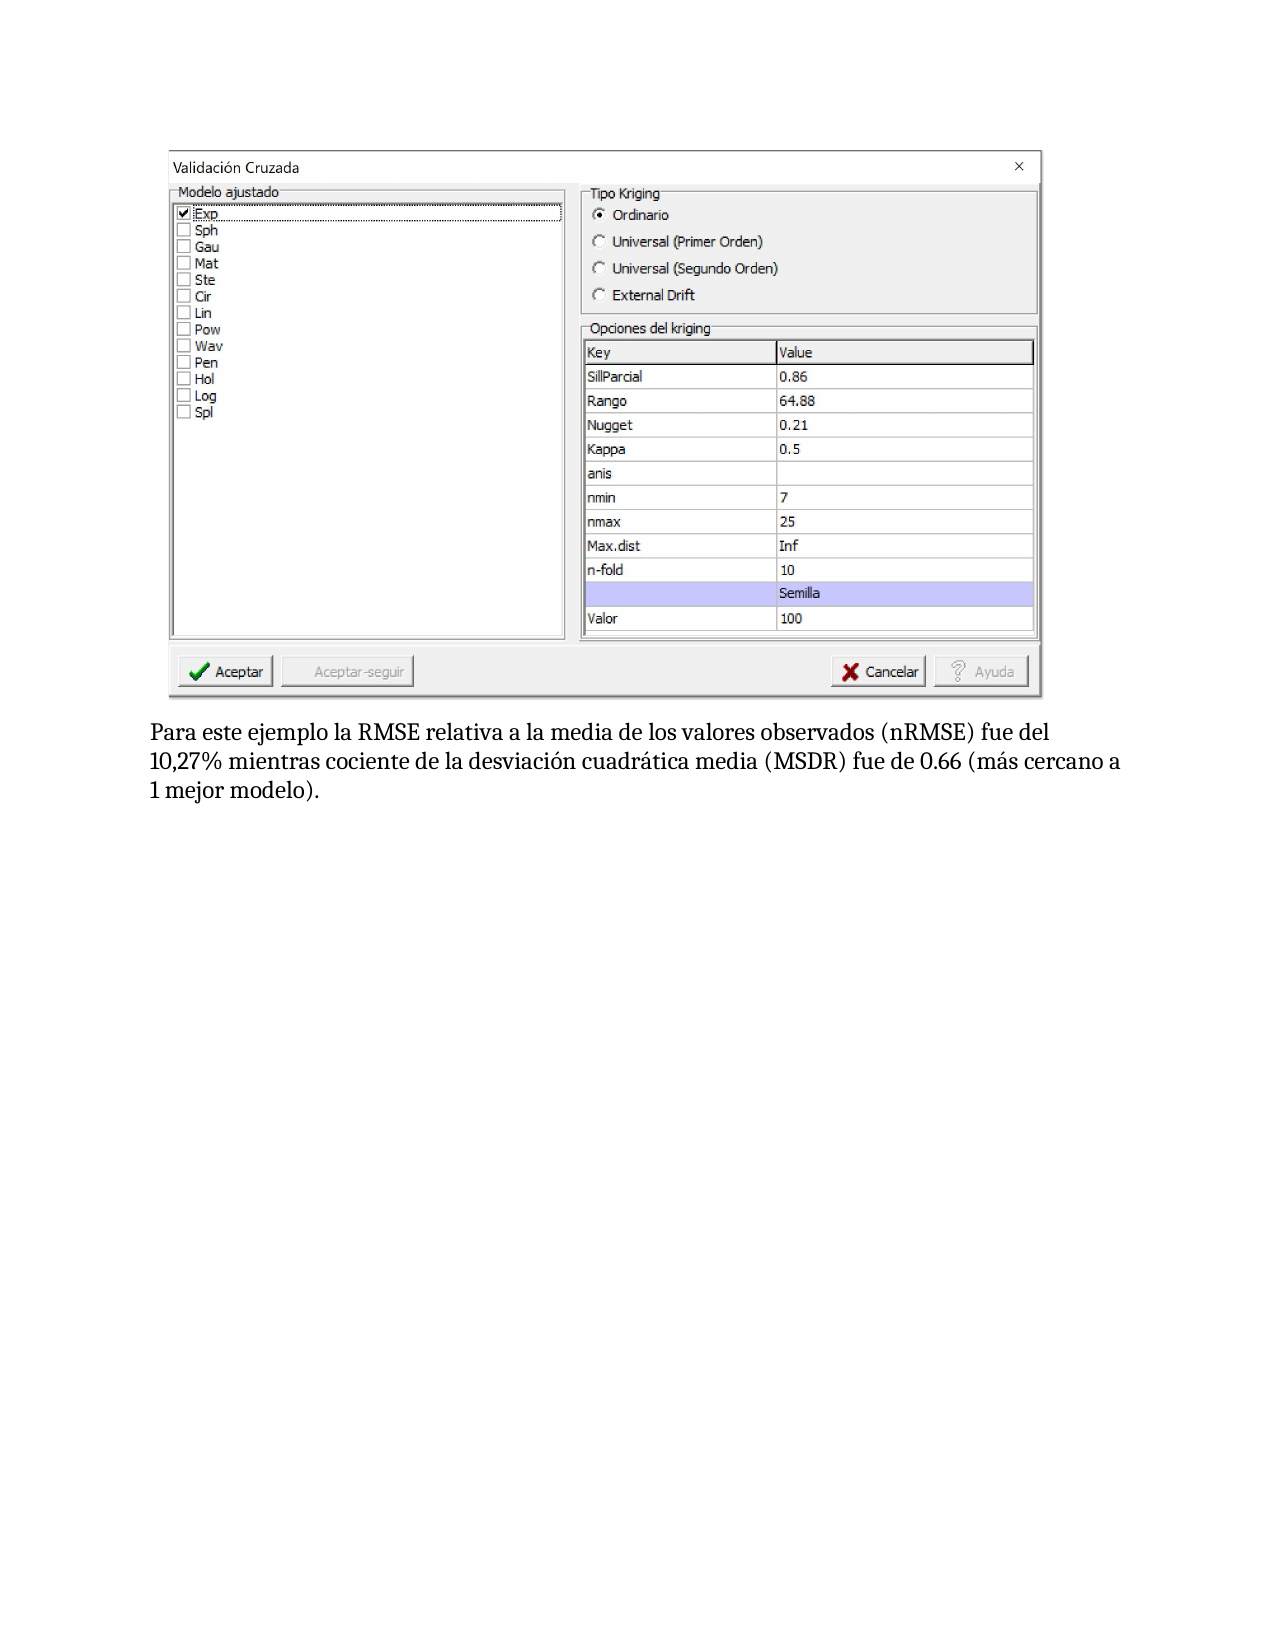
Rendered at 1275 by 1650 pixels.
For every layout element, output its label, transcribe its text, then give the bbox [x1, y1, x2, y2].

picture [168, 150, 1044, 700]
text Para este ejemplo la RMSE relativa a la media de los valores observados (nRMSE) fue del 10,27% mientras cociente de la desviación cuadrática media (MSDR) fue de 0.66 (más cercano a 1 mejor modelo). [150, 718, 1125, 804]
